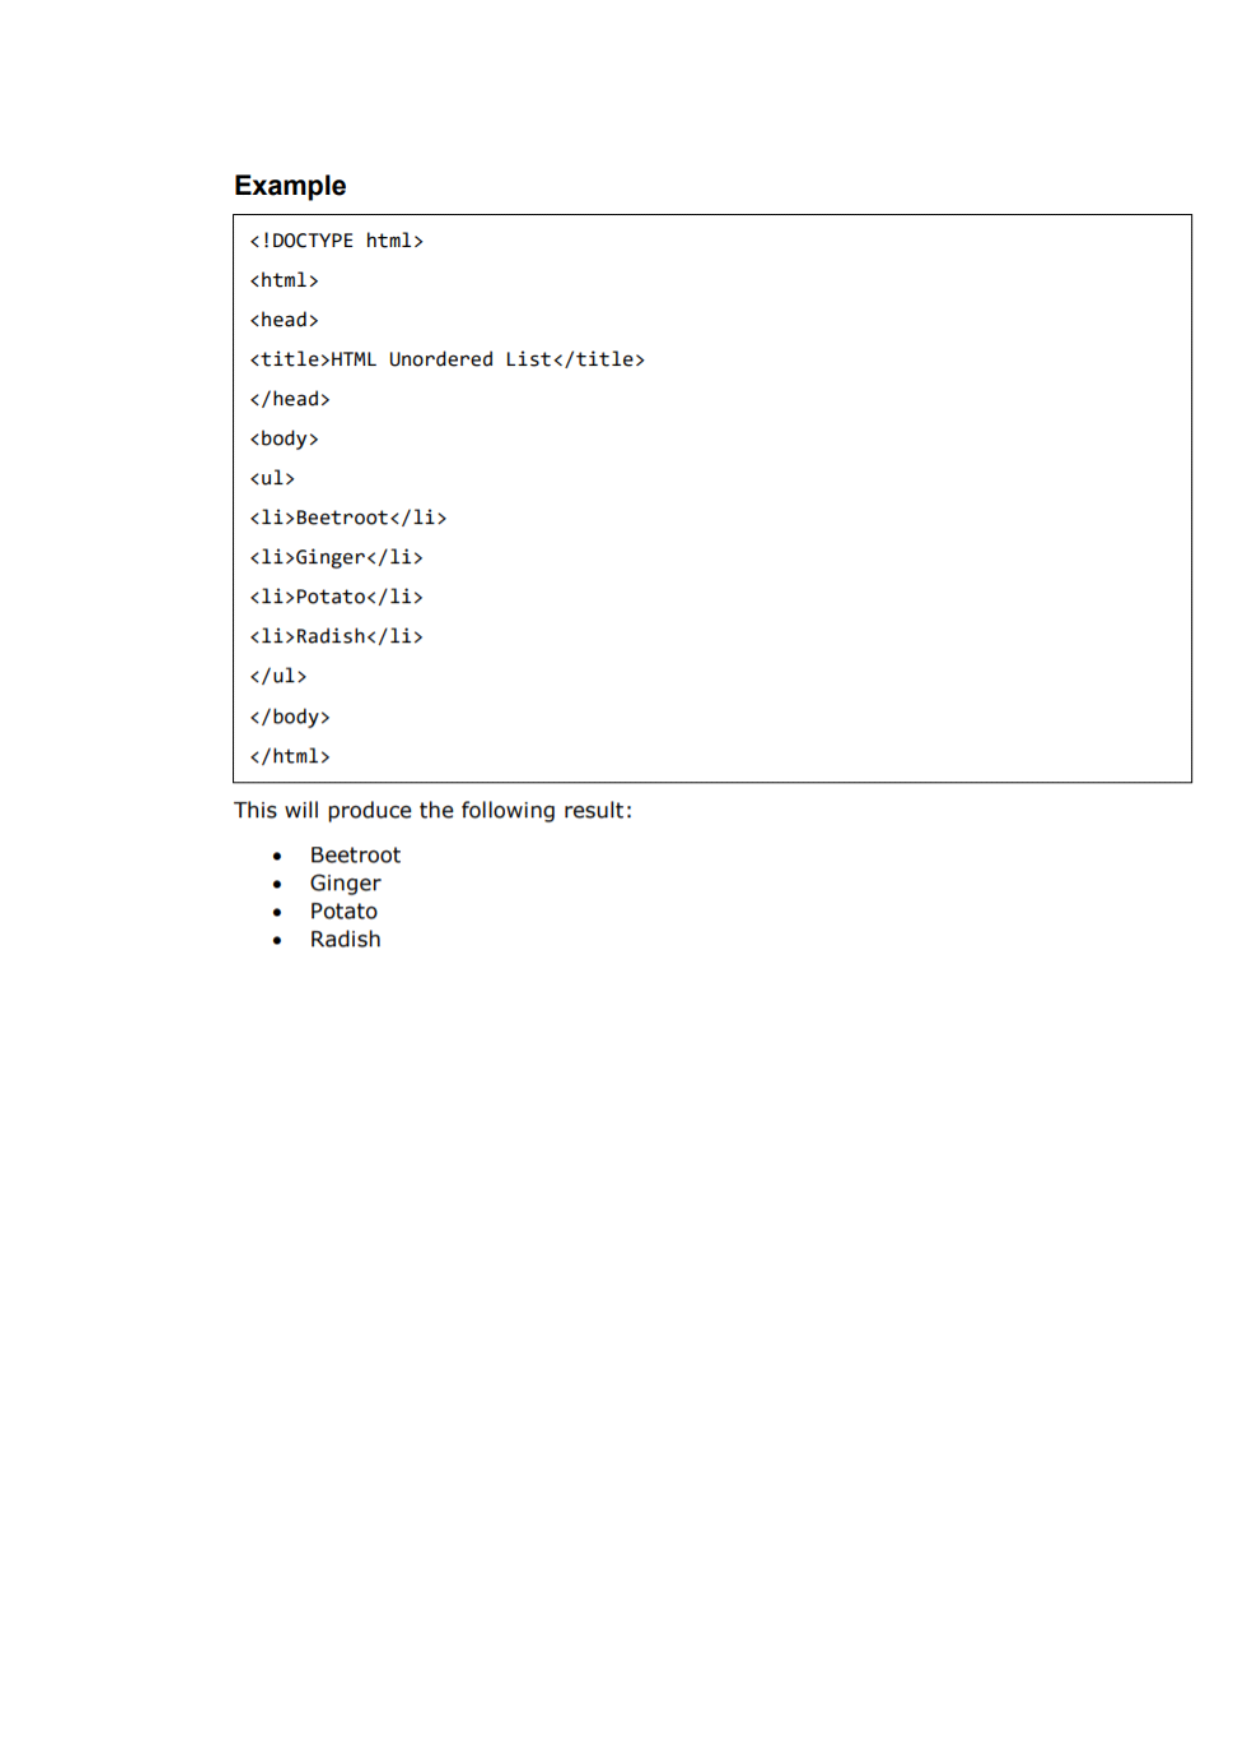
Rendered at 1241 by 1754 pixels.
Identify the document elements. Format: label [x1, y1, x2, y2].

picture [150, 150, 1241, 968]
